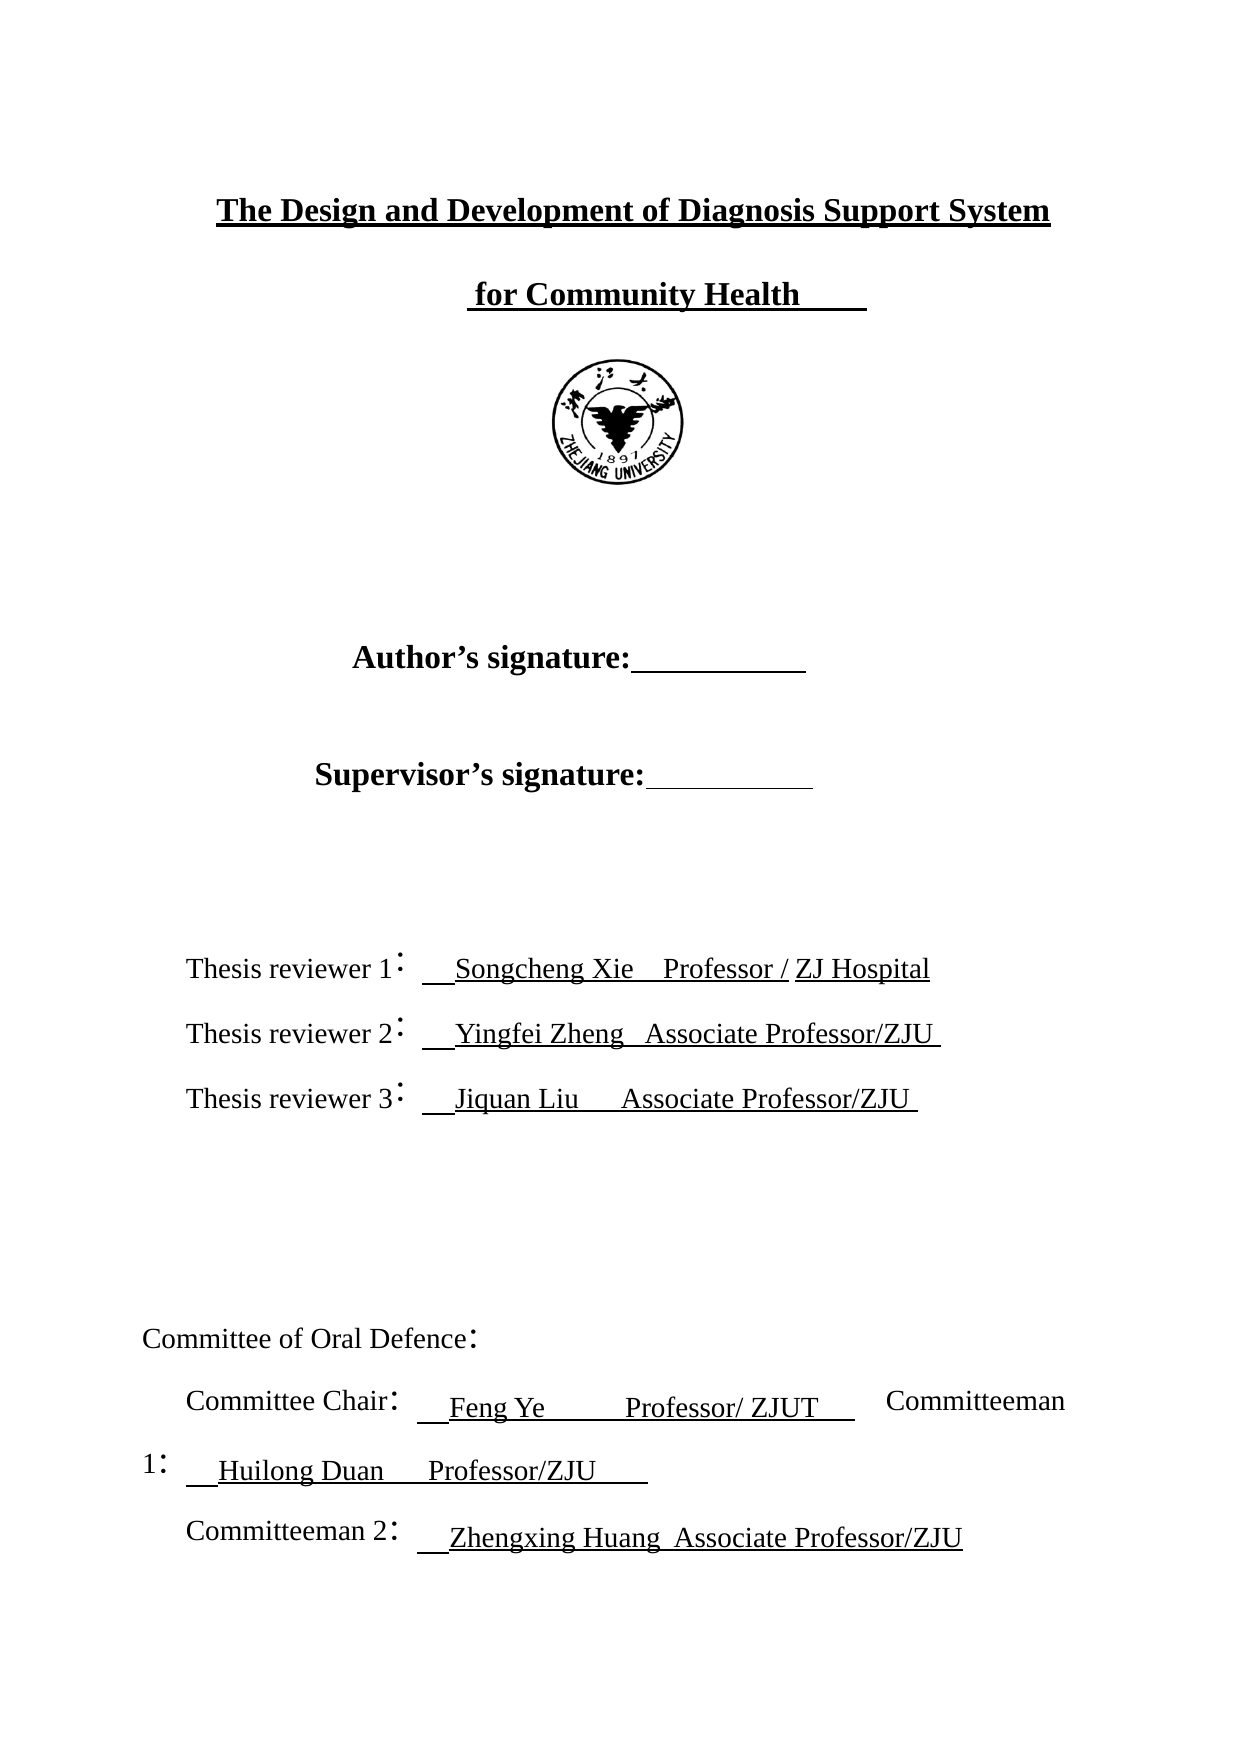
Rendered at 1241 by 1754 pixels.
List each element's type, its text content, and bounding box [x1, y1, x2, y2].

text Thesis reviewer 1： Songcheng Xie Professor / ZJ Hospital [127, 929, 1110, 994]
text for Community Health [127, 261, 1110, 326]
text Committee of Oral Defence： [142, 1303, 1110, 1368]
text Supervisor’s signature: [127, 741, 1110, 806]
text Thesis reviewer 2： Yingfei Zheng Associate Professor/ZJU [127, 994, 1110, 1059]
picture [550, 358, 685, 486]
text The Design and Development of Diagnosis Support System [127, 177, 1110, 242]
text Committee Chair： Feng Ye Professor/ ZJUT Committeeman 1： Huilong Duan Professor/ZJU [142, 1368, 1110, 1498]
text Author’s signature: [127, 624, 1110, 689]
text Committeeman 2： Zhengxing Huang Associate Professor/ZJU [142, 1498, 1110, 1563]
text Thesis reviewer 3： Jiquan Liu Associate Professor/ZJU [127, 1059, 1110, 1124]
